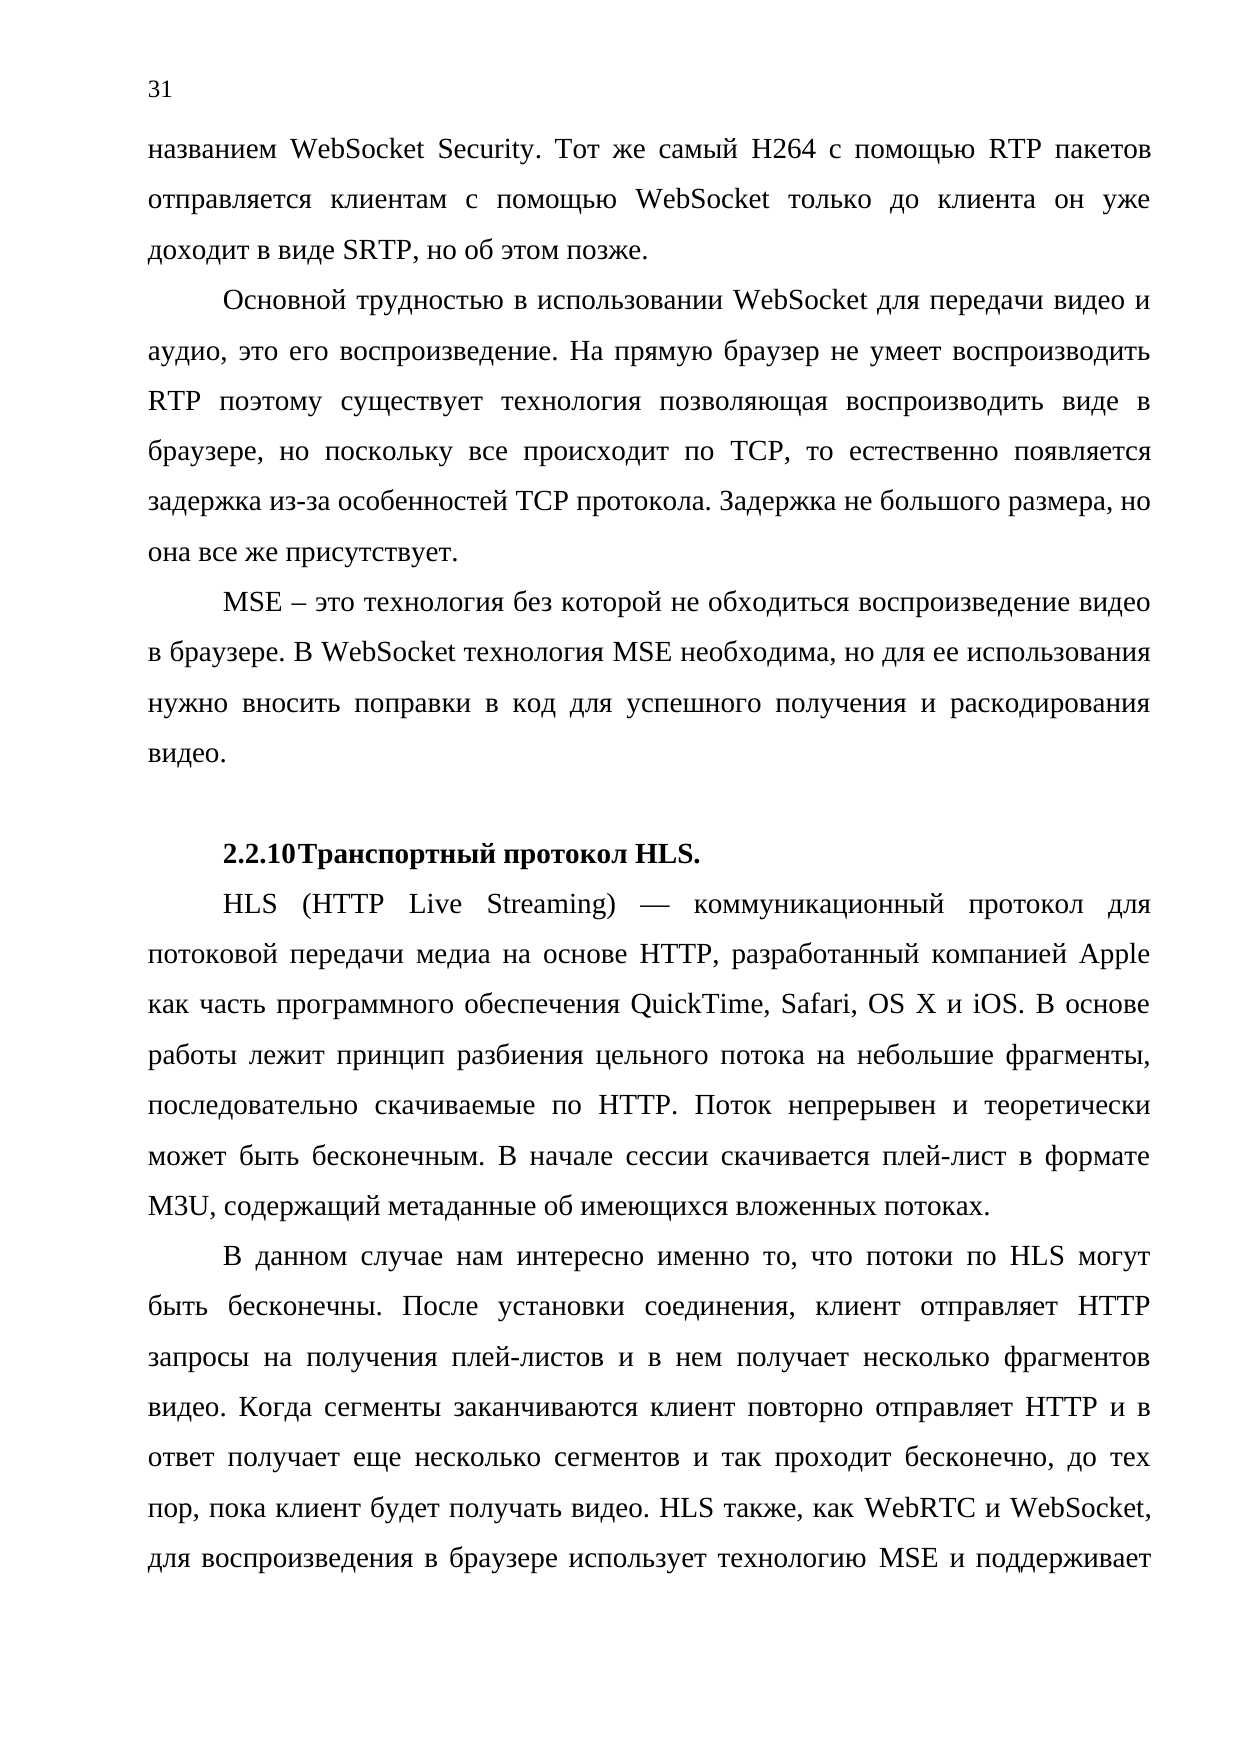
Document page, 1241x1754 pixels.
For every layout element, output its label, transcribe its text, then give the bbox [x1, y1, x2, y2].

text Основной трудностью в использовании WebSocket для передачи видео и аудио, это его воспроизведение. На прямую браузер не умеет воспроизводить RTP поэтому существует технология позволяющая воспроизводить виде в браузере, но поскольку все происходит по TCP, то естественно появляется задержка из-за особенностей TCP протокола. Задержка не большого размера, но она все же присутствует. [148, 282, 1152, 567]
text MSE – это технология без которой не обходиться воспроизведение видео в браузере. В WebSocket технология MSE необходима, но для ее использования нужно вносить поправки в код для успешного получения и раскодирования видео. [148, 584, 1152, 769]
text HLS (HTTP Live Streaming) — коммуникационный протокол для потоковой передачи медиа на основе HTTP, разработанный компанией Apple как часть программного обеспечения QuickTime, Safari, OS X и iOS. В основе работы лежит принцип разбиения цельного потока на небольшие фрагменты, последовательно скачиваемые по HTTP. Поток непрерывен и теоретически может быть бесконечным. В начале сессии скачивается плей-лист в формате M3U, содержащий метаданные об имеющихся вложенных потоках. [148, 886, 1152, 1221]
list Транспортный протокол HLS. [223, 836, 1152, 869]
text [148, 131, 1152, 266]
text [148, 1238, 1152, 1574]
